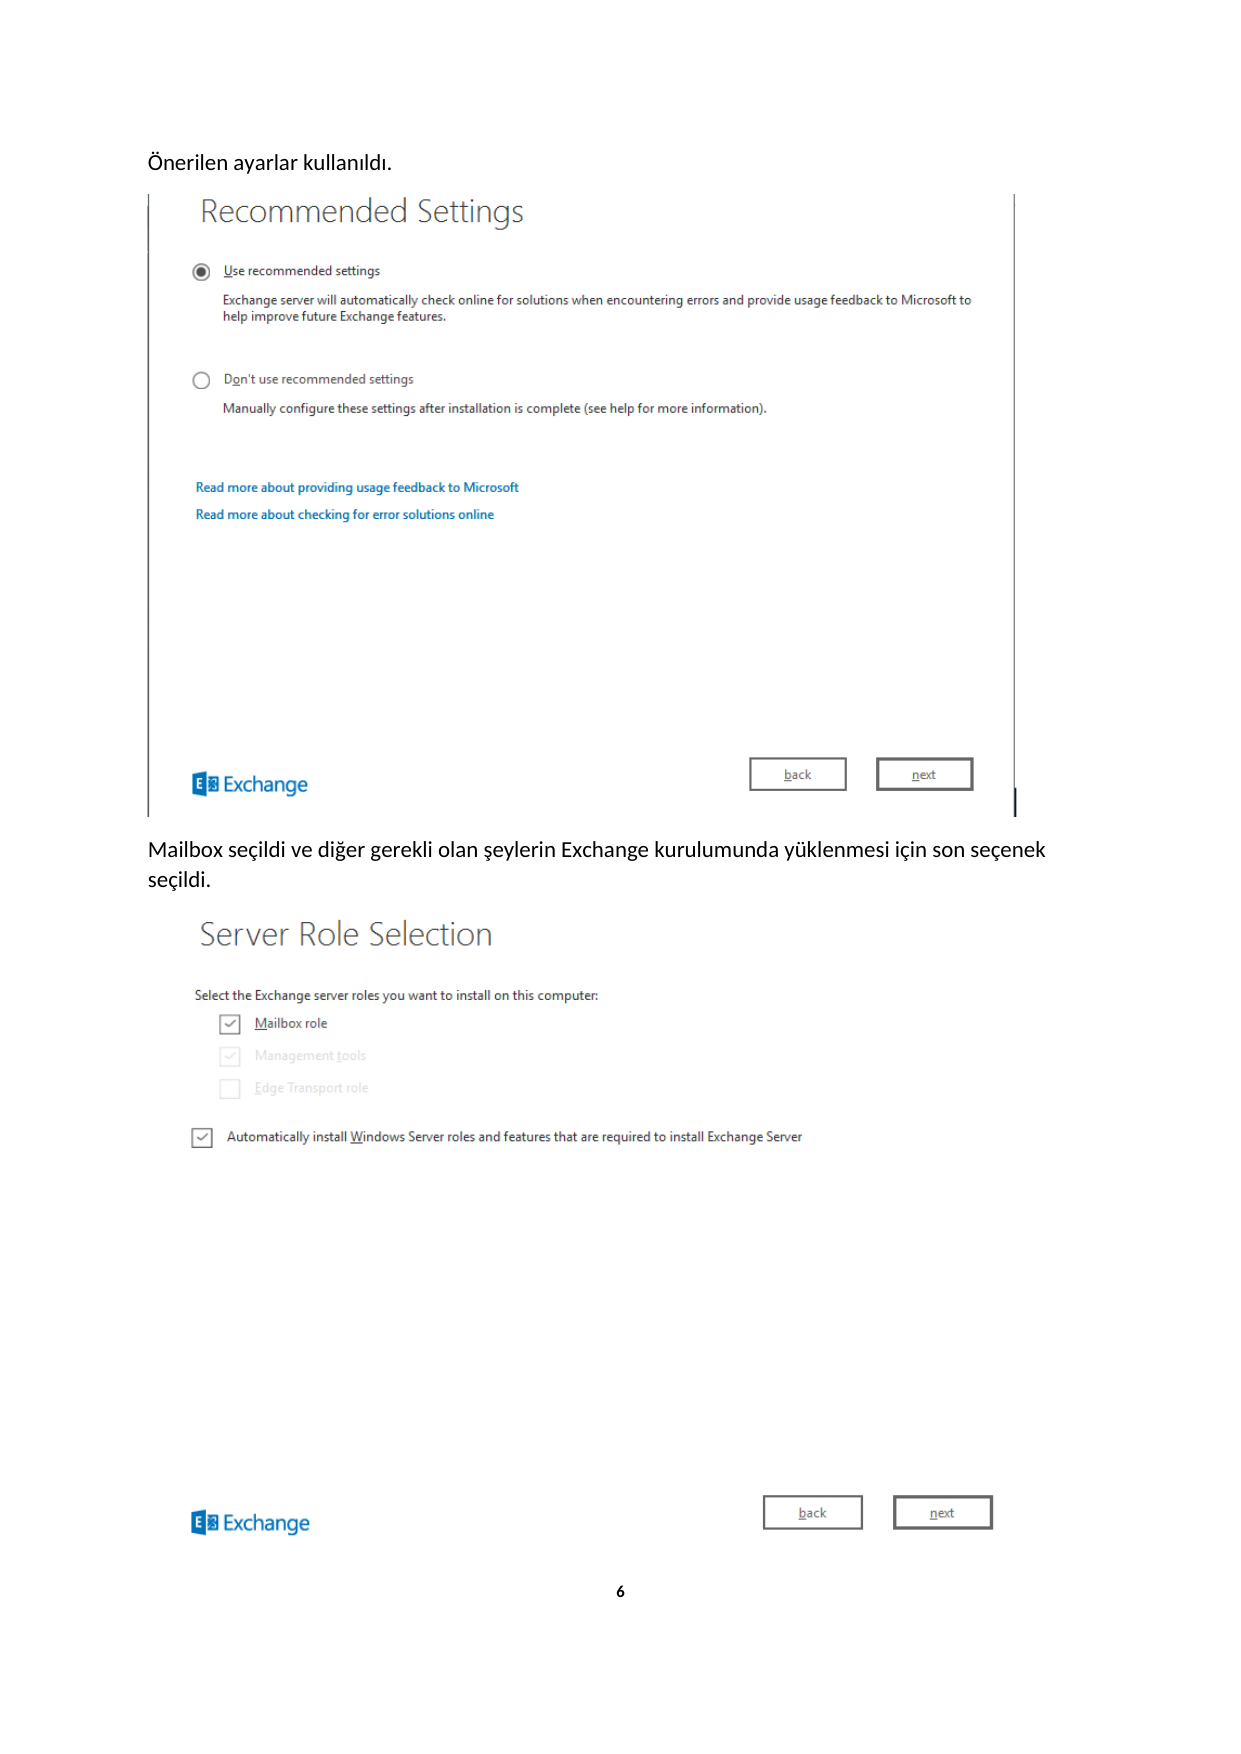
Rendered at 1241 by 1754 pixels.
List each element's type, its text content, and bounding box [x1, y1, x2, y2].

text 6 [148, 1581, 1093, 1601]
picture [147, 912, 1031, 1562]
text Önerilen ayarlar kullanıldı. [148, 148, 1093, 176]
text Mailbox seçildi ve diğer gerekli olan şeylerin Exchange kurulumunda yüklenmesi için son seçenek seçildi. [148, 835, 1093, 893]
picture [147, 194, 1017, 817]
